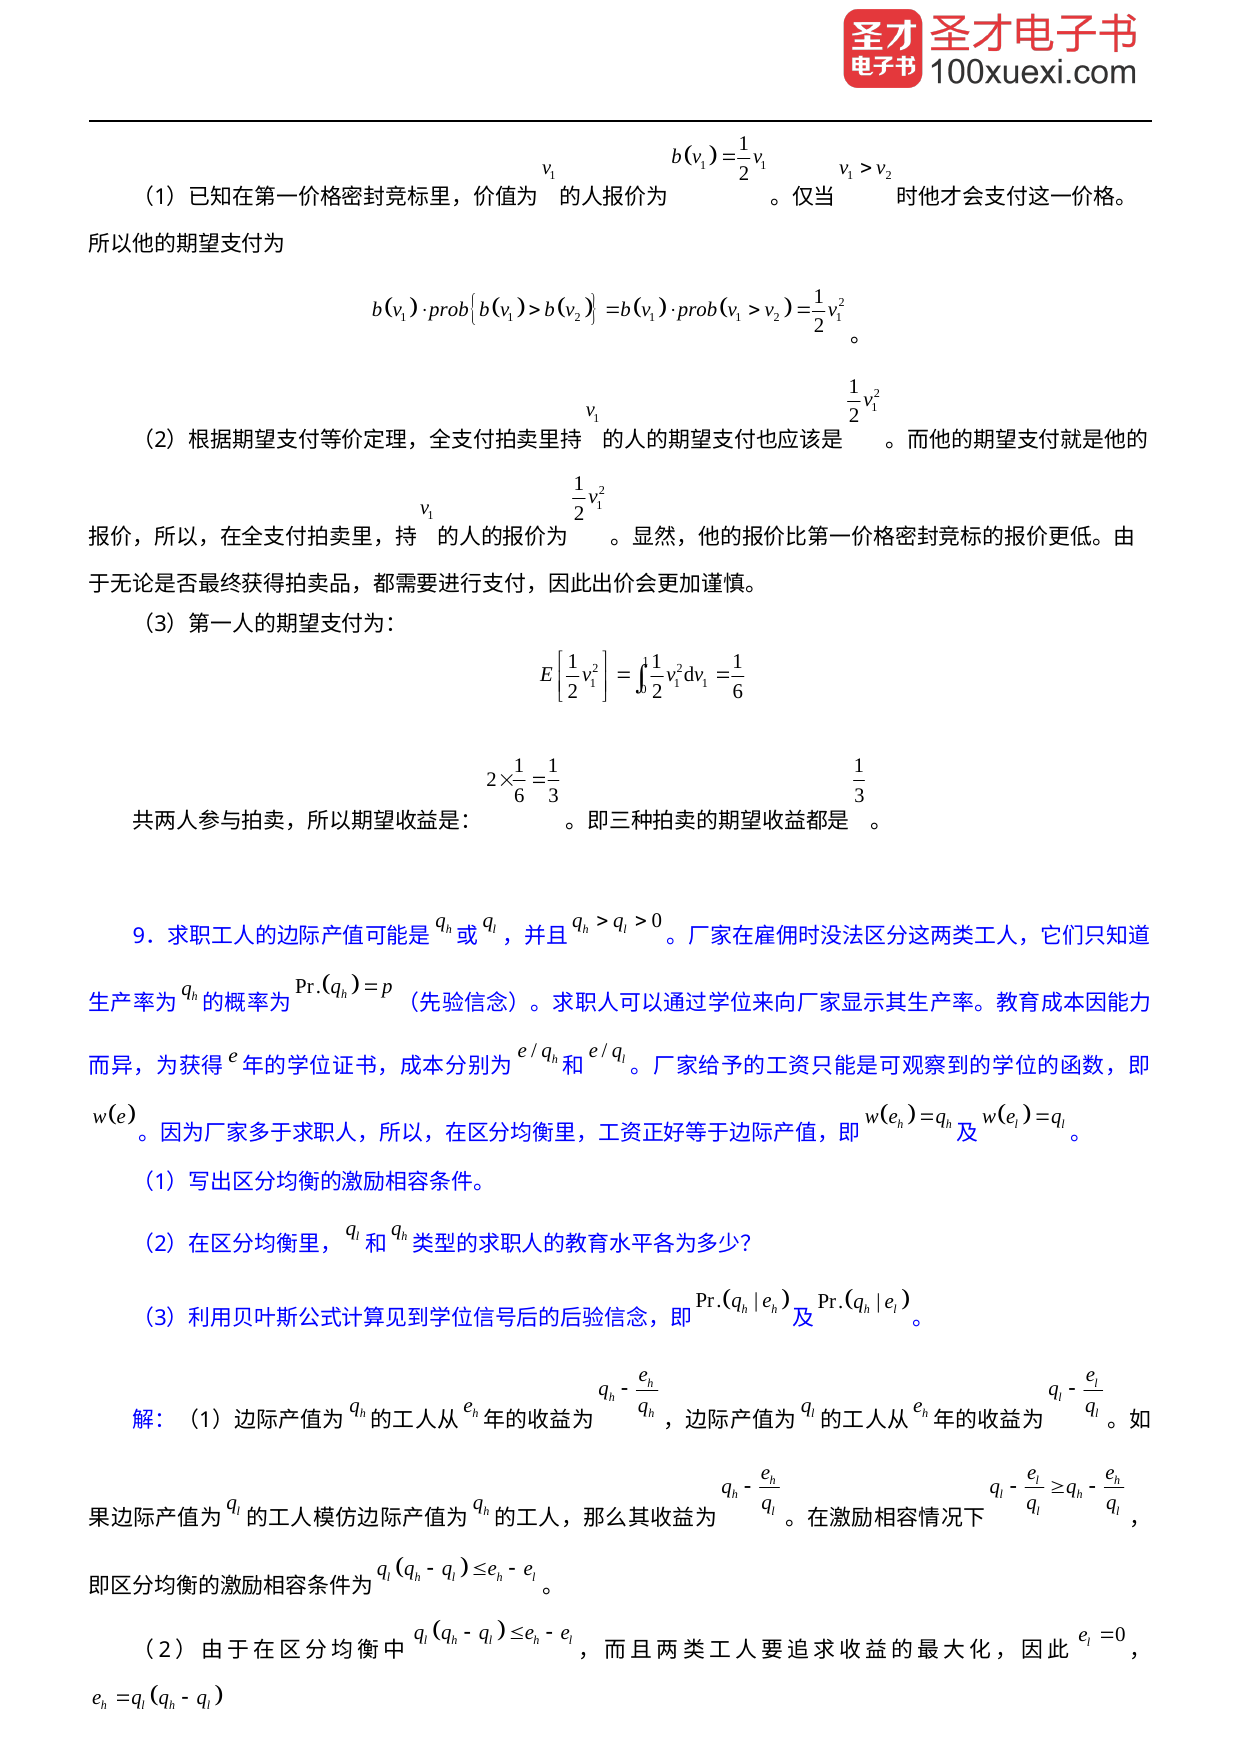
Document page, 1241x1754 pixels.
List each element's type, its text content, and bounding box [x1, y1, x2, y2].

text （3）利用贝叶斯公式计算见到学位信号后的后验信念，即及。 [88, 1276, 1152, 1341]
text （1）已知在第一价格密封竞标里，价值为的人报价为。仅当时他才会支付这一价格。所以他的期望支付为 [88, 128, 1152, 258]
picture [834, 0, 1152, 97]
text （3）第一人的期望支付为： [88, 606, 1152, 638]
text 9．求职工人的边际产值可能是或，并且。厂家在雇佣时没法区分这两类工人，它们只知道生产率为的概率为（先验信念）。求职人可以通过学位来向厂家显示其生产率。教育成本因能力而异，为获得年的学位证书，成本分别为和。厂家给予的工资只能是可观察到的学位的函数，即。因为厂家多于求职人，所以，在区分均衡里，工资正好等于边际产值，即及。 [88, 896, 1152, 1156]
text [88, 1616, 1152, 1681]
text 共两人参与拍卖，所以期望收益是：。即三种拍卖的期望收益都是。 [88, 751, 1152, 848]
text 。 [88, 266, 1152, 363]
text （2）根据期望支付等价定理，全支付拍卖里持的人的期望支付也应该是。而他的期望支付就是他的报价，所以，在全支付拍卖里，持的人的报价为。显然，他的报价比第一价格密封竞标的报价更低。由于无论是否最终获得拍卖品，都需要进行支付，因此出价会更加谨慎。 [88, 371, 1152, 598]
text （2）在区分均衡里，和类型的求职人的教育水平各为多少？ [88, 1203, 1152, 1268]
text （1）写出区分均衡的激励相容条件。 [88, 1163, 1152, 1196]
text 解：（1）边际产值为的工人从年的收益为，边际产值为的工人从年的收益为。如果边际产值为的工人模仿边际产值为的工人，那么其收益为。在激励相容情况下，即区分均衡的激励相容条件为。 [88, 1348, 1152, 1608]
